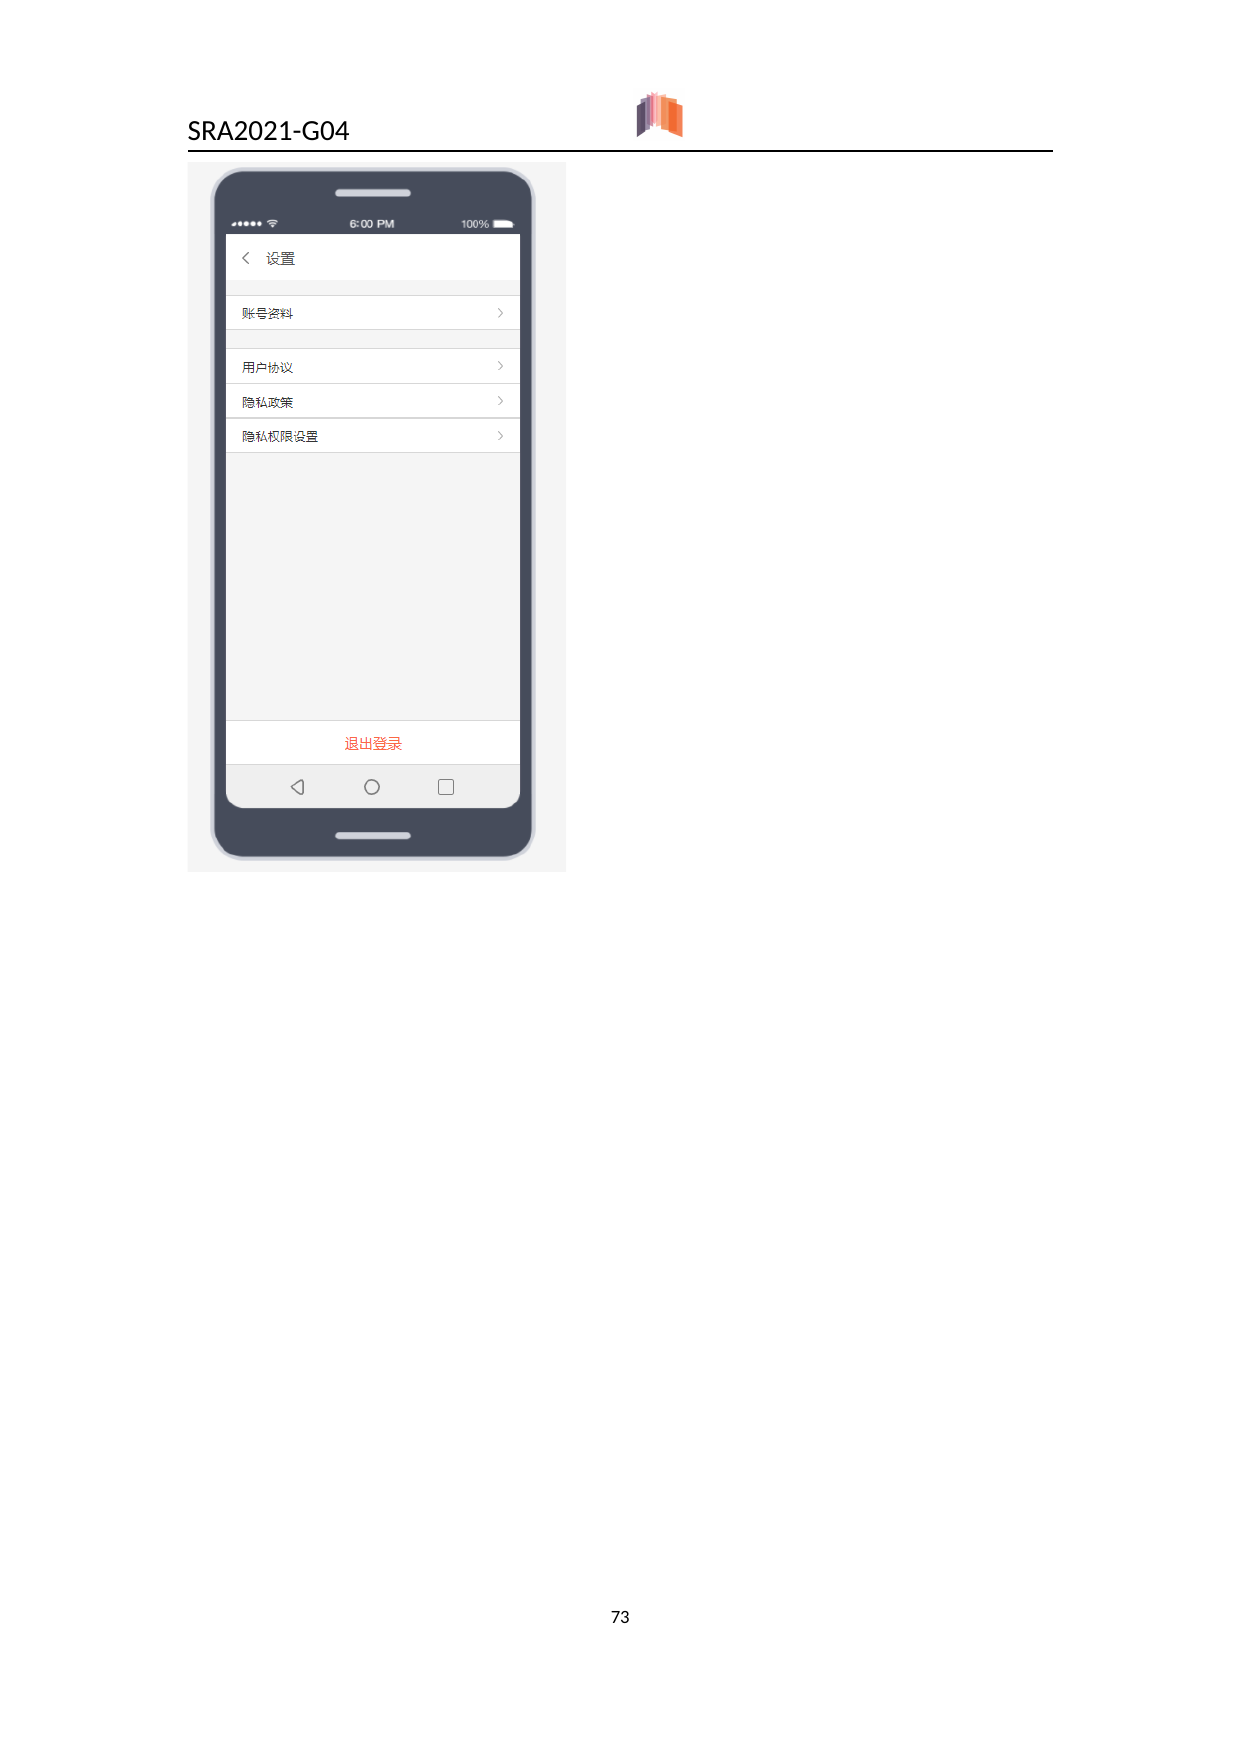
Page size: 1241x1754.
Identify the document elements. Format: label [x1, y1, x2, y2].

picture [633, 88, 686, 141]
picture [187, 162, 567, 872]
